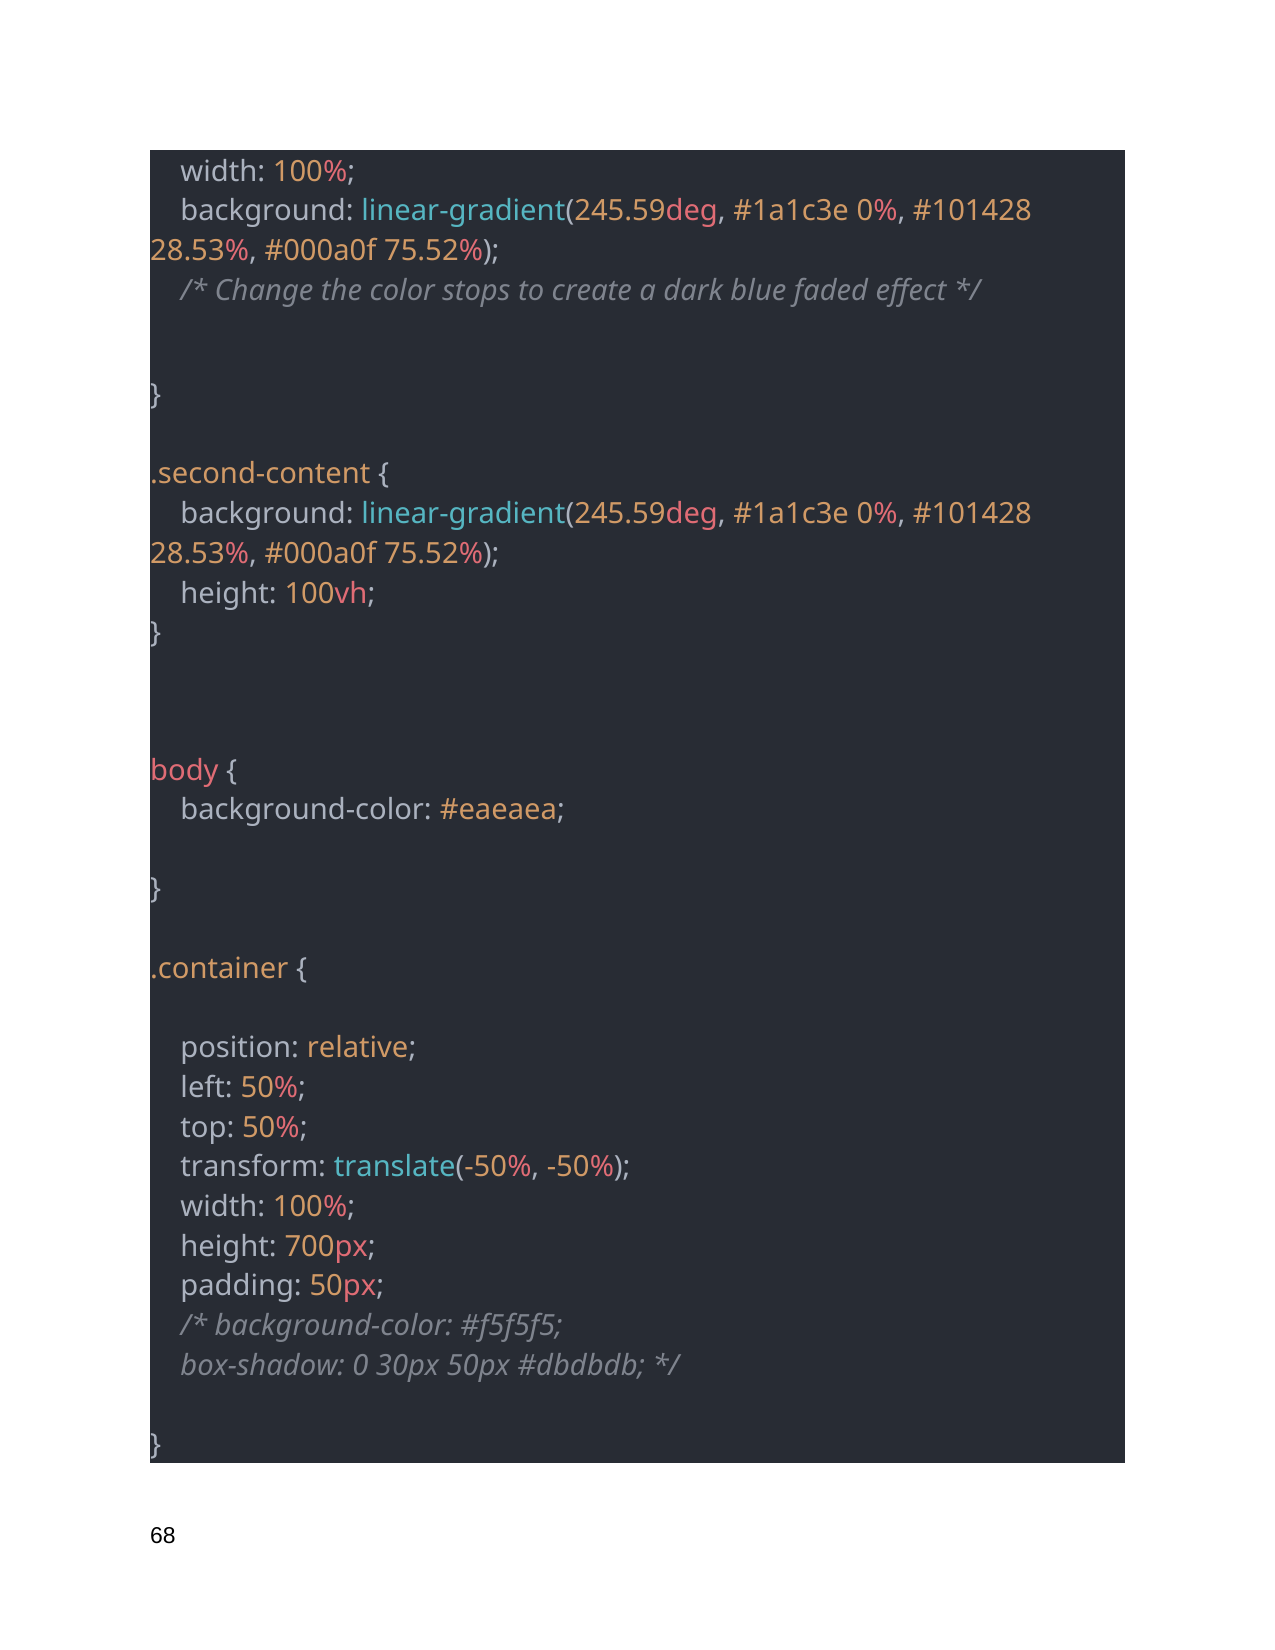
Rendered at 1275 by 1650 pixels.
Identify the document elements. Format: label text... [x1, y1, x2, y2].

text position: relative; [150, 1027, 1125, 1066]
text /* background-color: #f5f5f5; [150, 1304, 1125, 1344]
text top: 50%; [150, 1106, 1125, 1146]
text body { [150, 749, 1125, 788]
text left: 50%; [150, 1066, 1125, 1106]
text /* Change the color stops to create a dark blue faded effect */ [150, 269, 1125, 309]
text width: 100%; [150, 150, 1125, 190]
text } [150, 868, 1125, 907]
text width: 100%; [150, 1185, 1125, 1225]
text background: linear-gradient(245.59deg, #1a1c3e 0%, #101428 28.53%, #000a0f 75.52%); [150, 492, 1125, 572]
text height: 100vh; [150, 572, 1125, 612]
text } [150, 612, 1125, 651]
text .container { [150, 947, 1125, 987]
text transform: translate(-50%, -50%); [150, 1146, 1125, 1185]
text } [150, 1423, 1125, 1463]
text box-shadow: 0 30px 50px #dbdbdb; */ [150, 1344, 1125, 1384]
text height: 700px; [150, 1225, 1125, 1265]
text padding: 50px; [150, 1265, 1125, 1304]
text } [150, 373, 1125, 413]
text background-color: #eaeaea; [150, 788, 1125, 828]
text background: linear-gradient(245.59deg, #1a1c3e 0%, #101428 28.53%, #000a0f 75.52%); [150, 190, 1125, 269]
text .second-content { [150, 453, 1125, 492]
